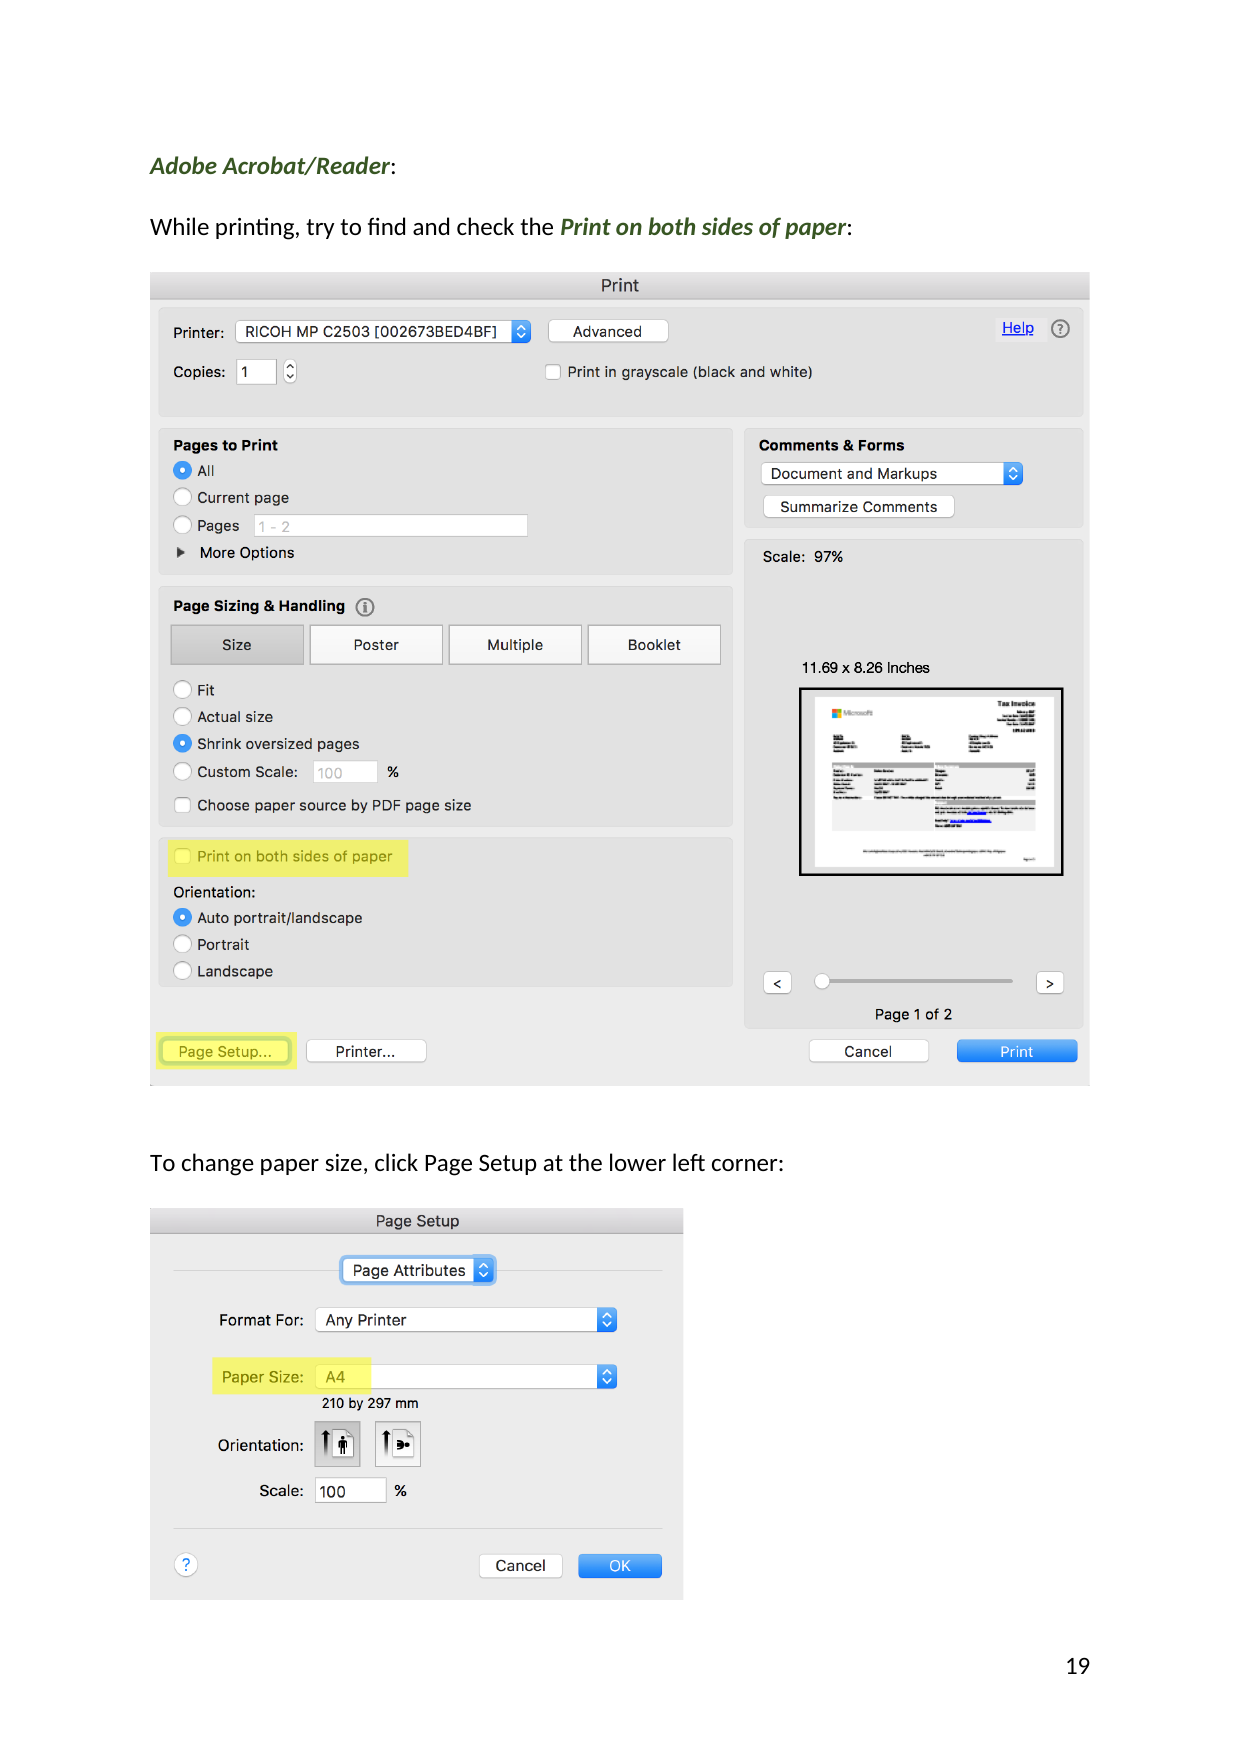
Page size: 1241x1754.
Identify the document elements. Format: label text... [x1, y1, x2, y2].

text To change paper size, click Page Setup at the lower left corner: [150, 1147, 1090, 1178]
picture [150, 272, 1090, 1086]
text While printing, try to find and check the Print on both sides of paper: [150, 211, 1090, 242]
picture [150, 1208, 684, 1600]
text Adobe Acrobat/Reader: [150, 150, 1090, 181]
